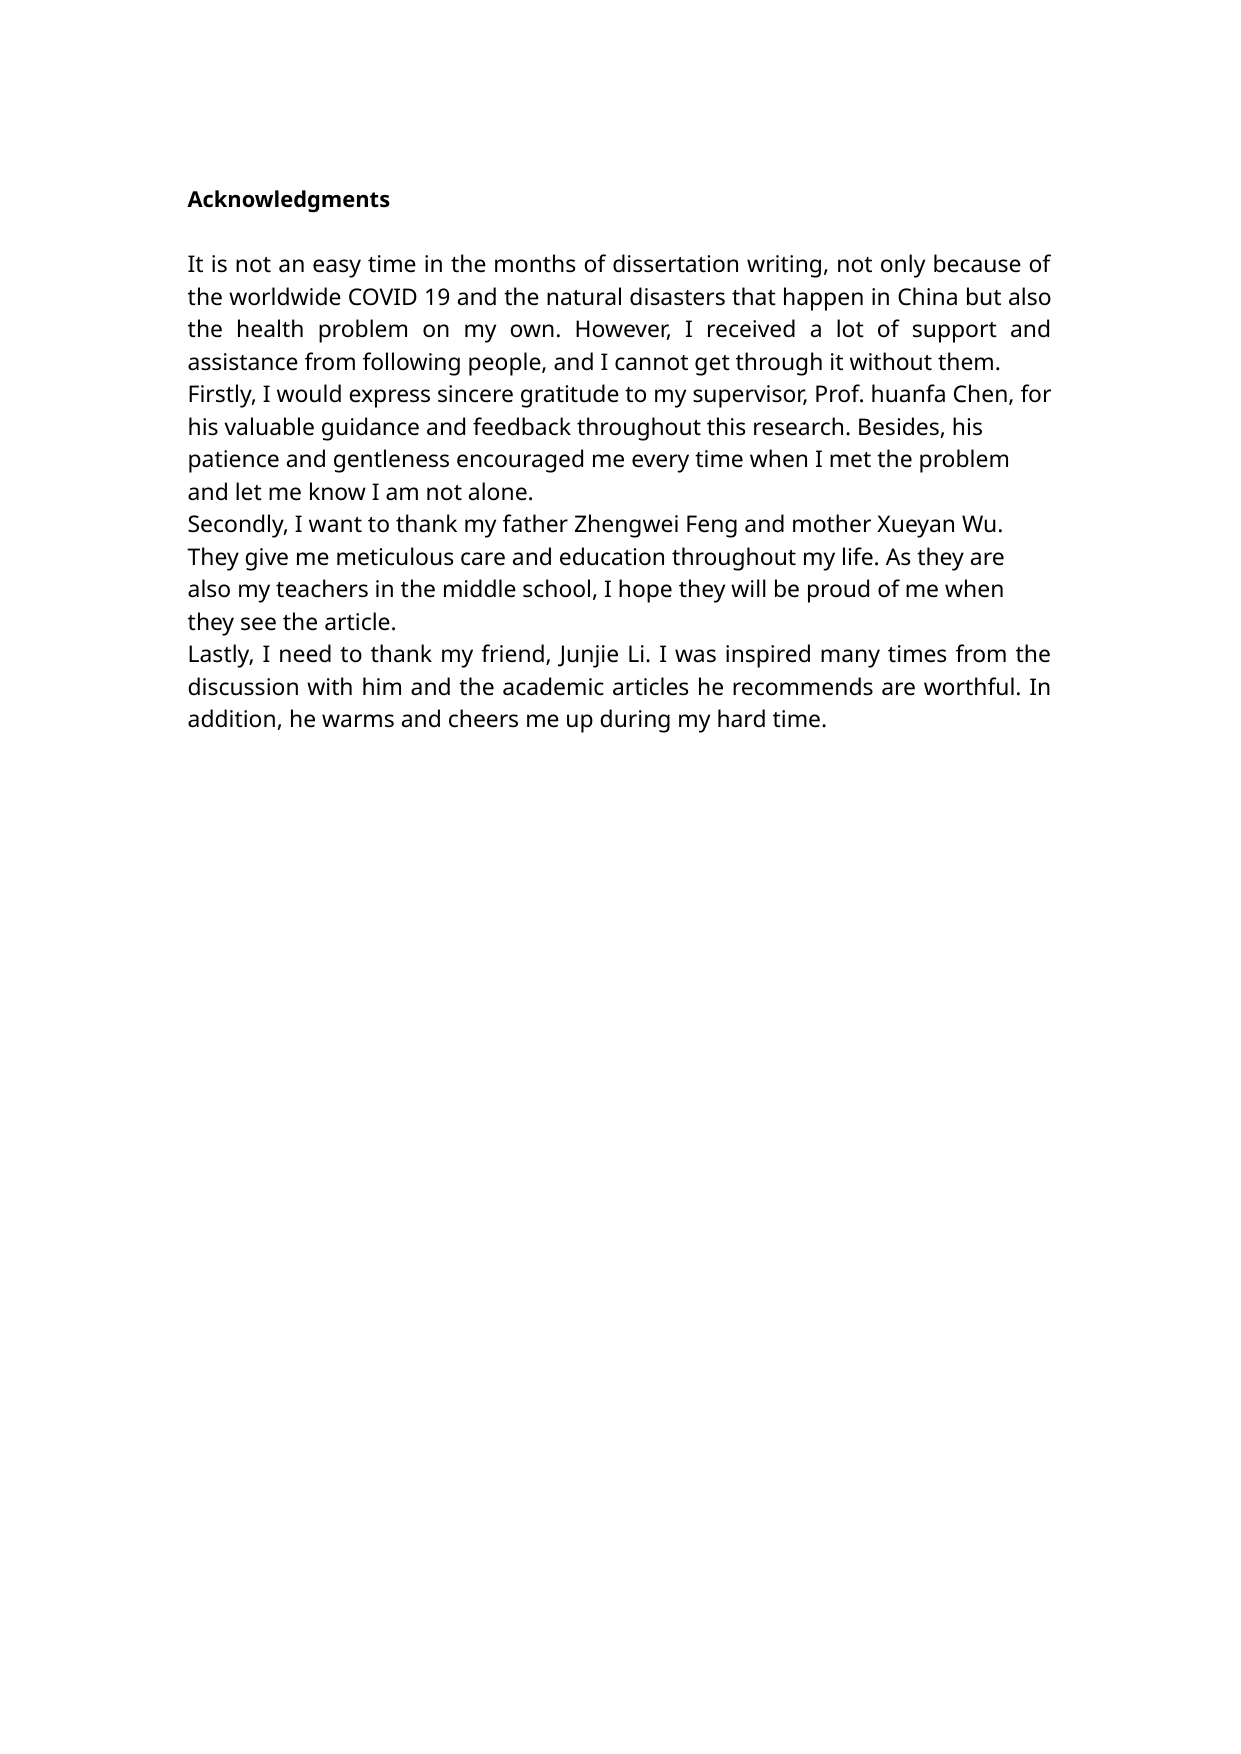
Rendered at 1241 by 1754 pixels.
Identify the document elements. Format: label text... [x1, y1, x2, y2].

text Lastly, I need to thank my friend, Junjie Li. I was inspired many times from the discussion with him and the academic articles he recommends are worthful. In addition, he warms and cheers me up during my hard time. [187, 637, 1053, 735]
text Secondly, I want to thank my father Zhengwei Feng and mother Xueyan Wu. They give me meticulous care and education throughout my life. As they are also my teachers in the middle school, I hope they will be proud of me when they see the article. [187, 507, 1053, 637]
text Firstly, I would express sincere gratitude to my supervisor, Prof. huanfa Chen, for his valuable guidance and feedback throughout this research. Besides, his patience and gentleness encouraged me every time when I met the problem and let me know I am not alone. [187, 377, 1053, 507]
text It is not an easy time in the months of dissertation writing, not only because of the worldwide COVID 19 and the natural disasters that happen in China but also the health problem on my own. However, I received a lot of support and assistance from following people, and I cannot get through it without them. [187, 247, 1053, 377]
text Acknowledgments [187, 182, 1053, 215]
